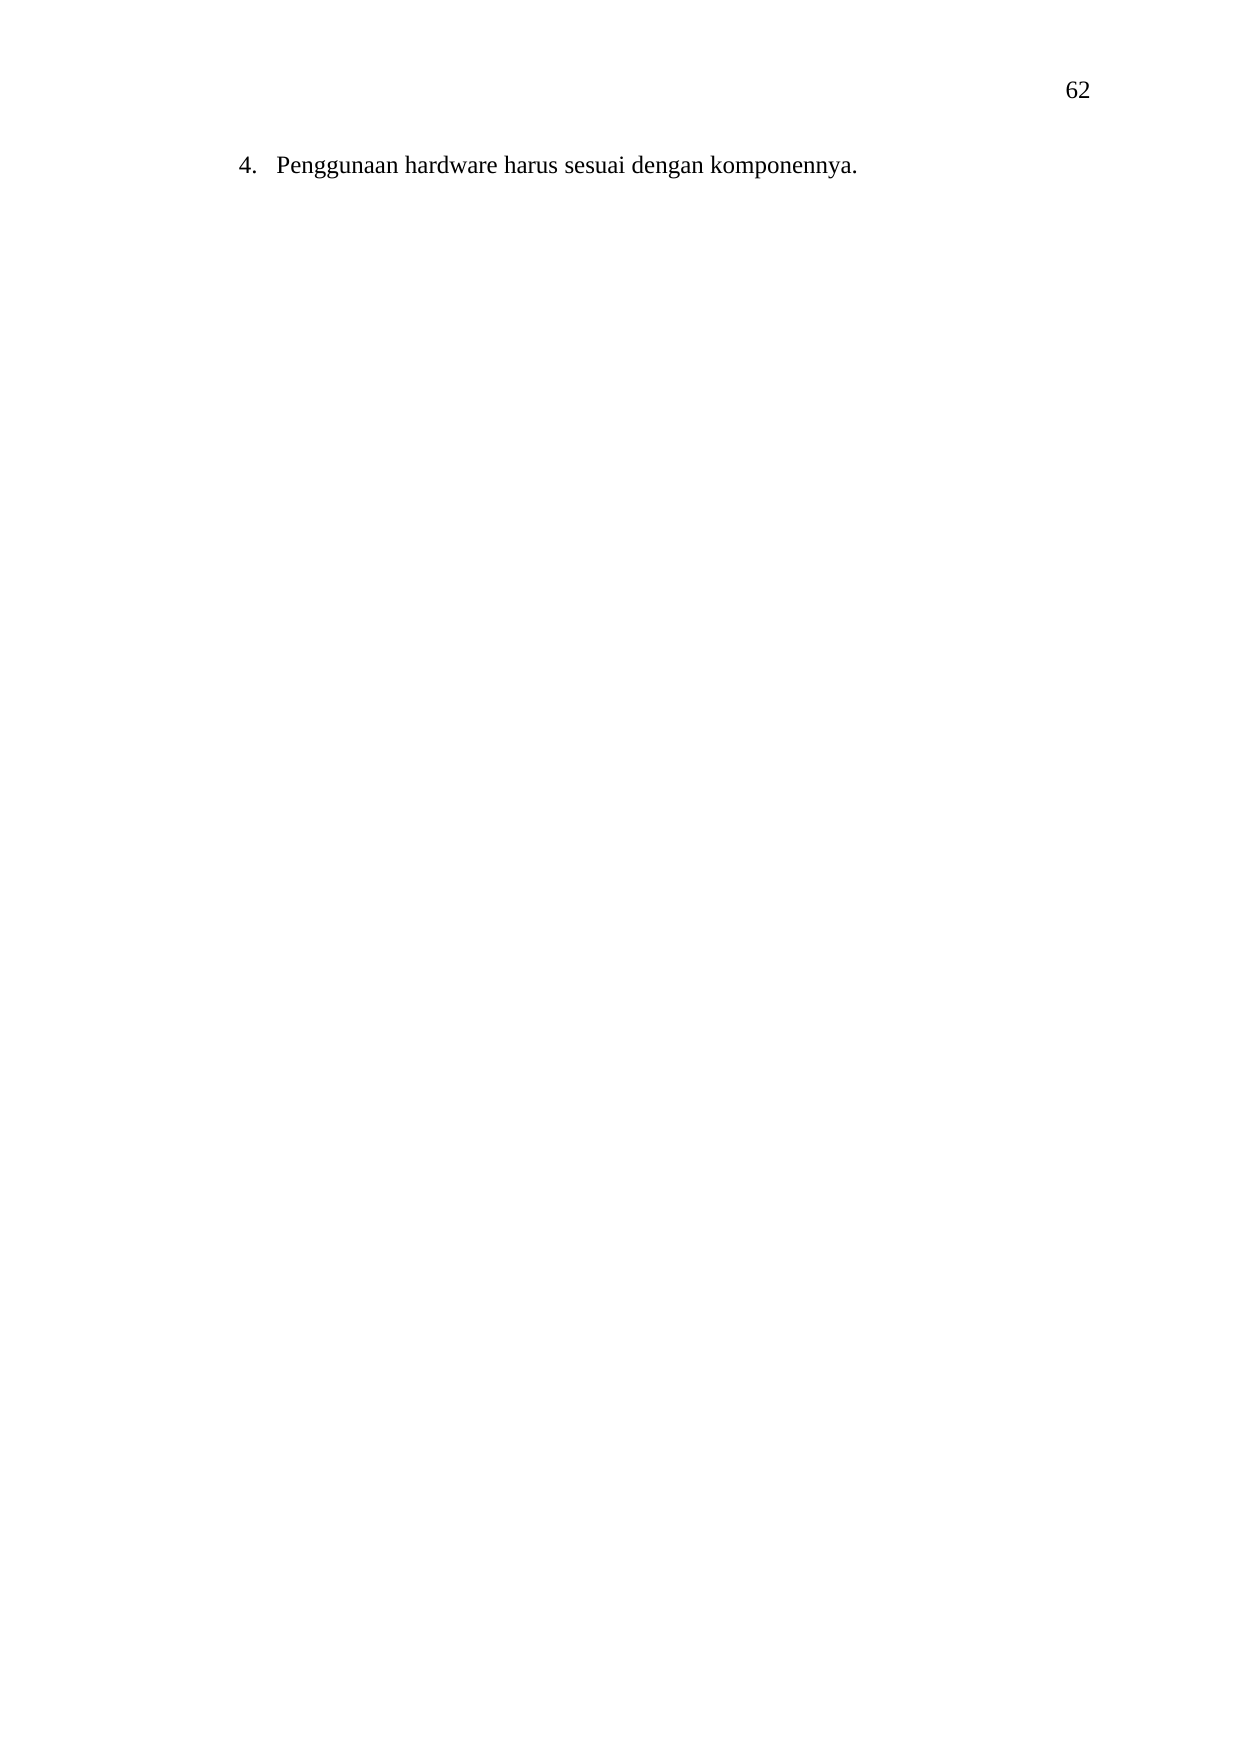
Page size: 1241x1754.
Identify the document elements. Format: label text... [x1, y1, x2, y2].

list Penggunaan hardware harus sesuai dengan komponennya. [239, 150, 1090, 179]
